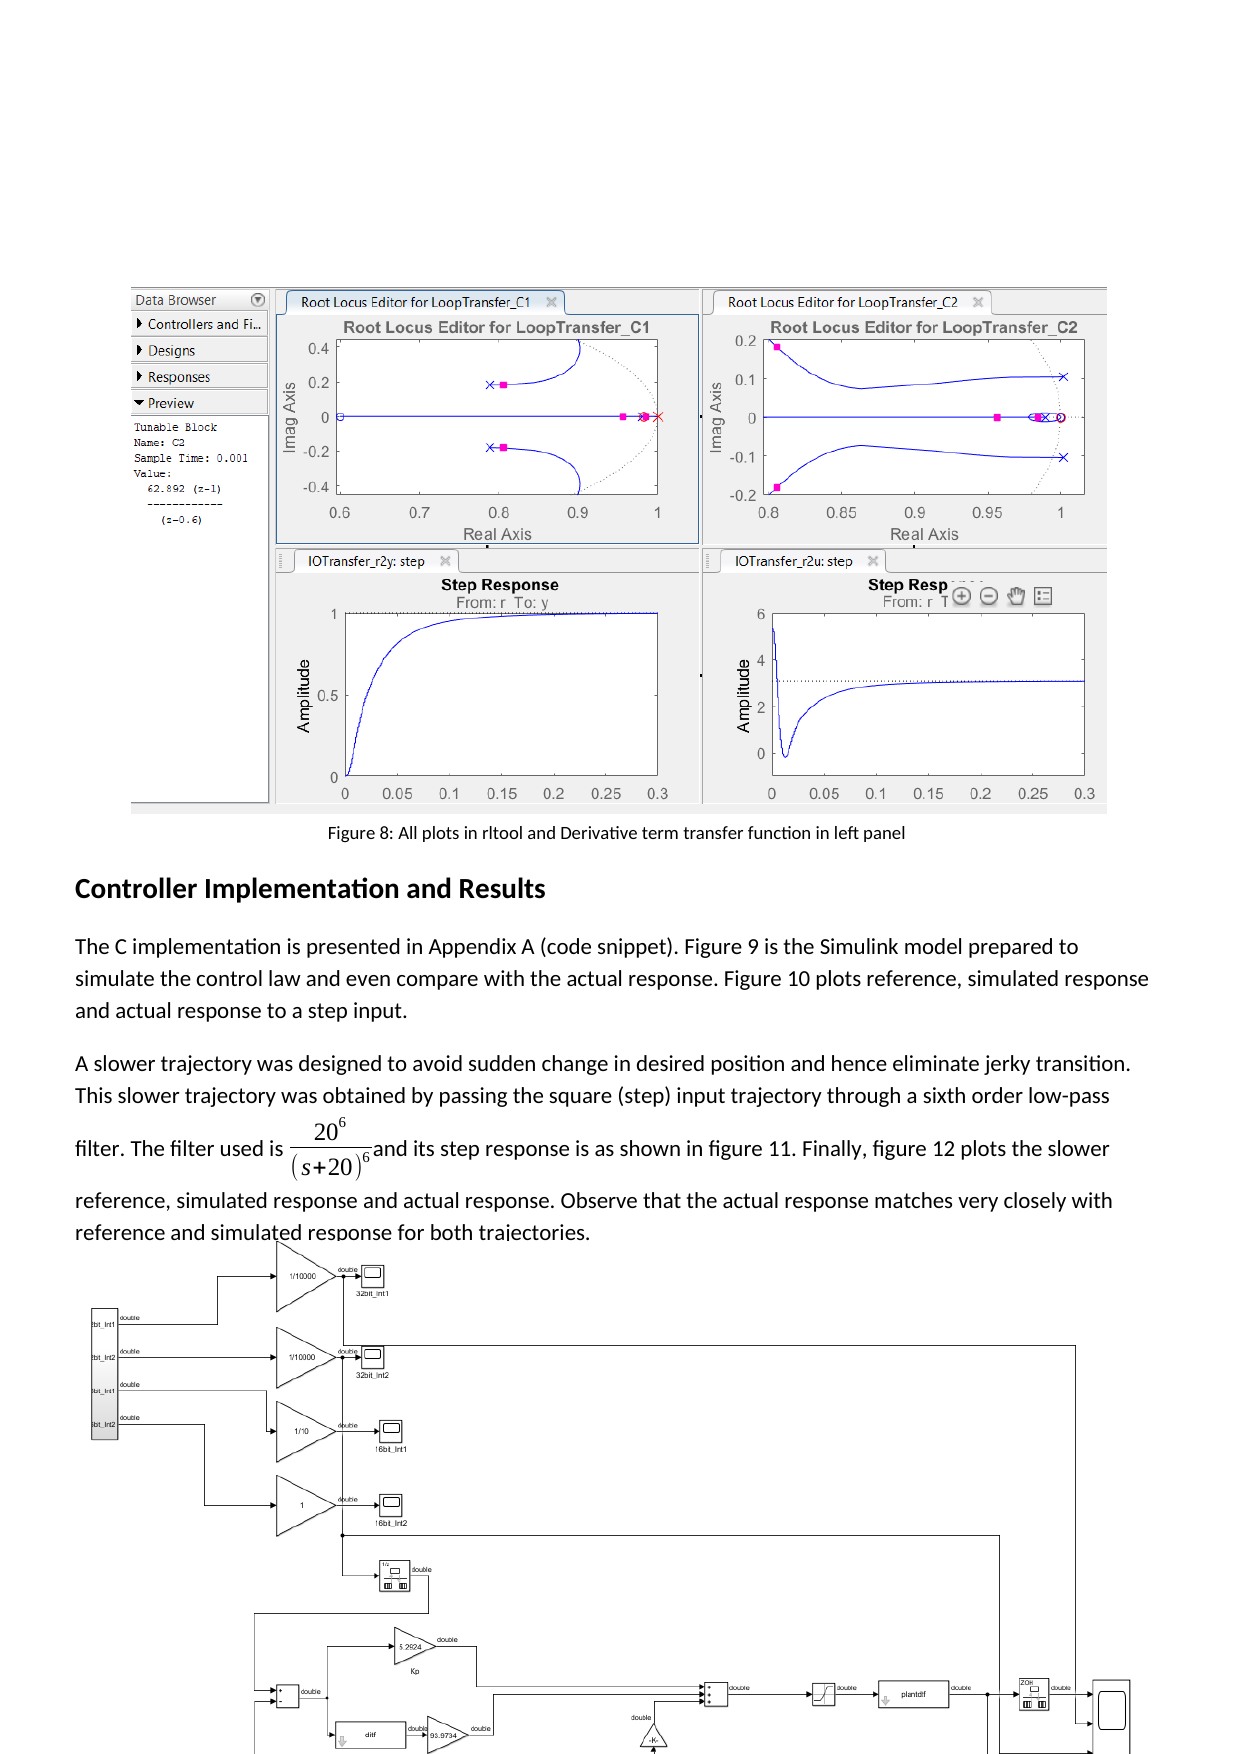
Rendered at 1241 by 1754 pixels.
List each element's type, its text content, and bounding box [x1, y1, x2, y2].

text Controller Implementation and Results [75, 870, 1165, 906]
picture [73, 1241, 1165, 1754]
text A slower trajectory was designed to avoid sudden change in desired position and hence eliminate jerky transition. This slower trajectory was obtained by passing the square (step) input trajectory through a sixth order low-pass filter. The filter used is and its step response is as shown in figure 11. Finally, figure 12 plots the slower reference, simulated response and actual response. Observe that the actual response matches very closely with reference and simulated response for both trajectories. [75, 1049, 1165, 1241]
text The C implementation is presented in Appendix A (code snippet). Figure 9 is the Simulink model prepared to simulate the control law and even compare with the actual response. Figure 10 plots reference, simulated response and actual response to a step input. [75, 932, 1165, 1024]
picture [131, 287, 1107, 814]
